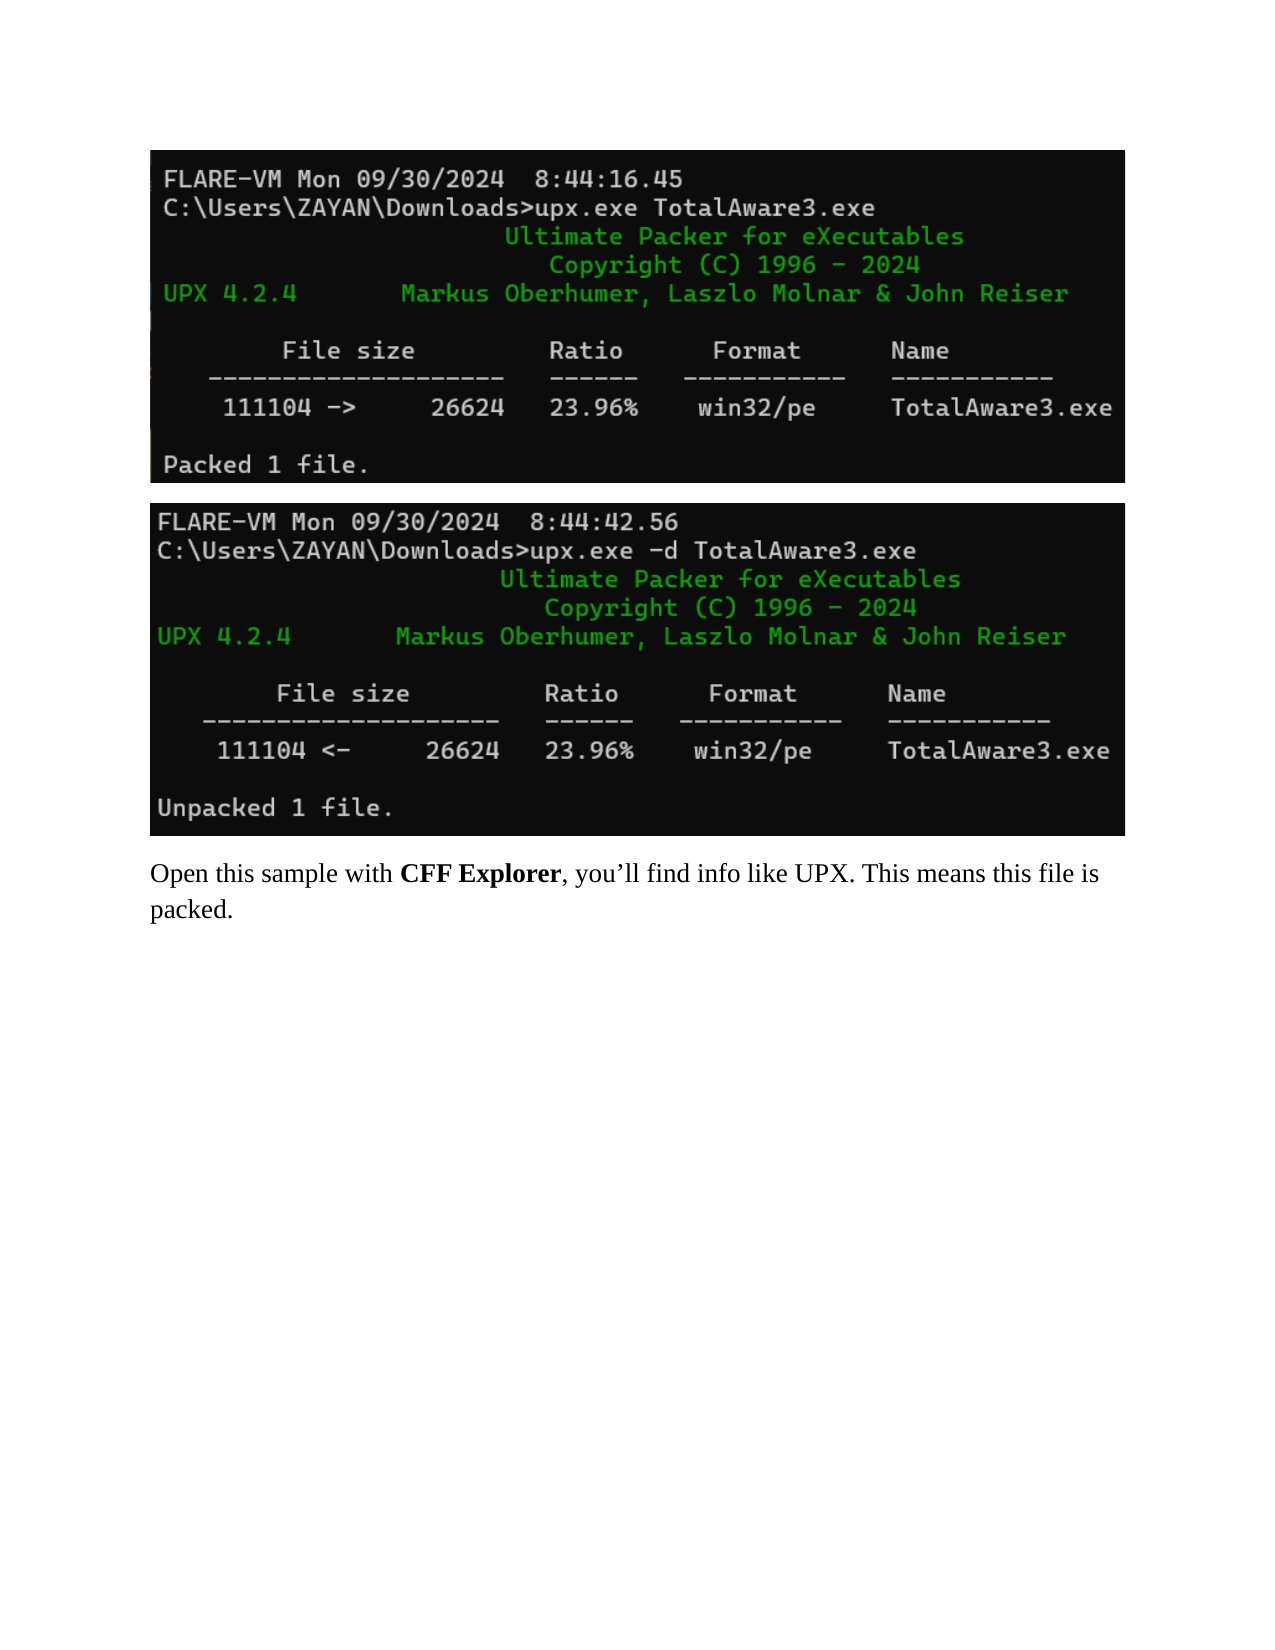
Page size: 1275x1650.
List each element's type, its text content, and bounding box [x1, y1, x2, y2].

picture [150, 503, 1125, 836]
text Open this sample with CFF Explorer, you’ll find info like UPX. This means this file is packed. [150, 857, 1125, 924]
picture [150, 150, 1125, 483]
